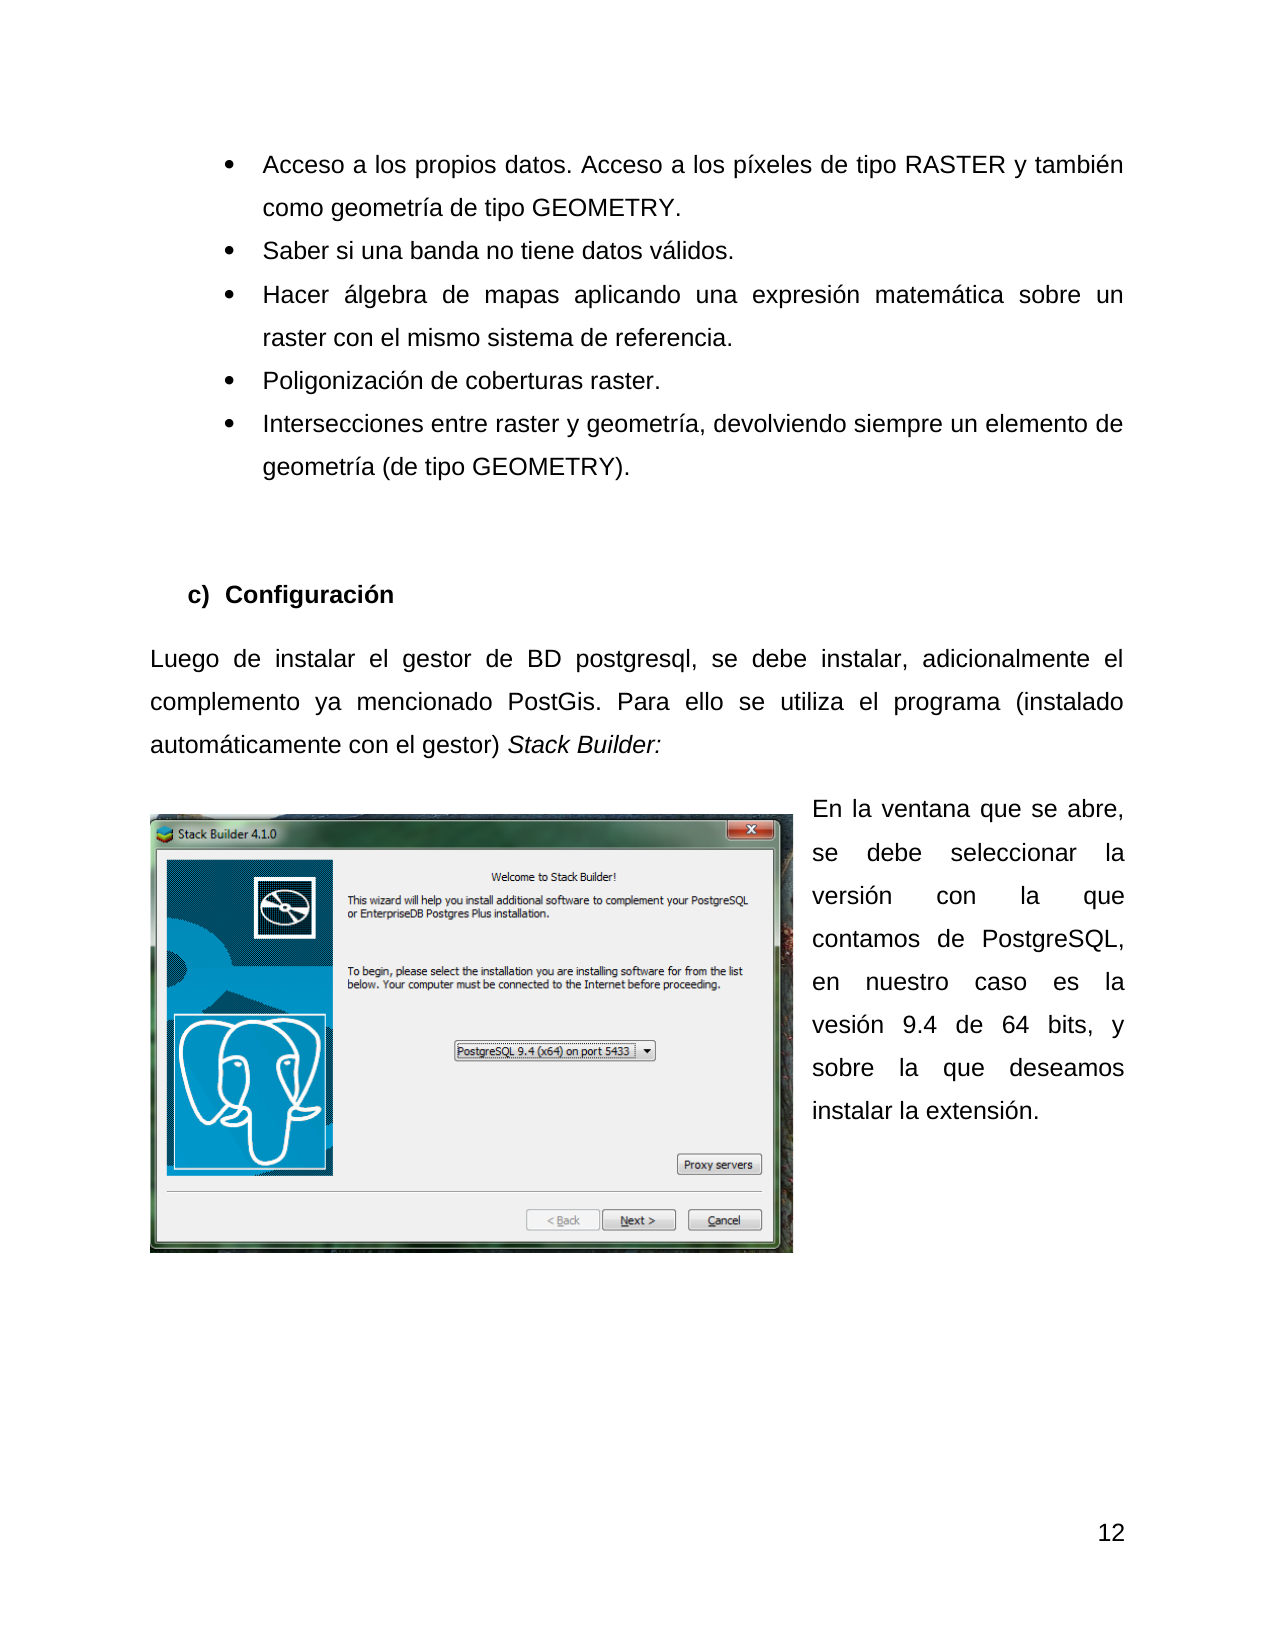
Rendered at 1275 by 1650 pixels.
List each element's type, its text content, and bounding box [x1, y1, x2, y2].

picture [150, 814, 794, 1253]
list Configuración [187, 580, 1125, 609]
text En la ventana que se abre, se debe seleccionar la versión con la que contamos de PostgreSQL, en nuestro caso es la vesión 9.4 de 64 bits, y sobre la que deseamos instalar la extensión. [150, 794, 1125, 1125]
list Acceso a los propios datos. Acceso a los píxeles de tipo RASTER y también como geometría de tipo GEOMETRY. [225, 150, 1125, 222]
list Intersecciones entre raster y geometría, devolviendo siempre un elemento de geometría (de tipo GEOMETRY). [225, 409, 1125, 481]
list Hacer álgebra de mapas aplicando una expresión matemática sobre un raster con el mismo sistema de referencia. [225, 279, 1125, 352]
list Poligonización de coberturas raster. [225, 366, 1125, 395]
list Saber si una banda no tiene datos válidos. [225, 236, 1125, 265]
text Luego de instalar el gestor de BD postgresql, se debe instalar, adicionalmente el complemento ya mencionado PostGis. Para ello se utiliza el programa (instalado automáticamente con el gestor) Stack Builder: [150, 644, 1125, 759]
